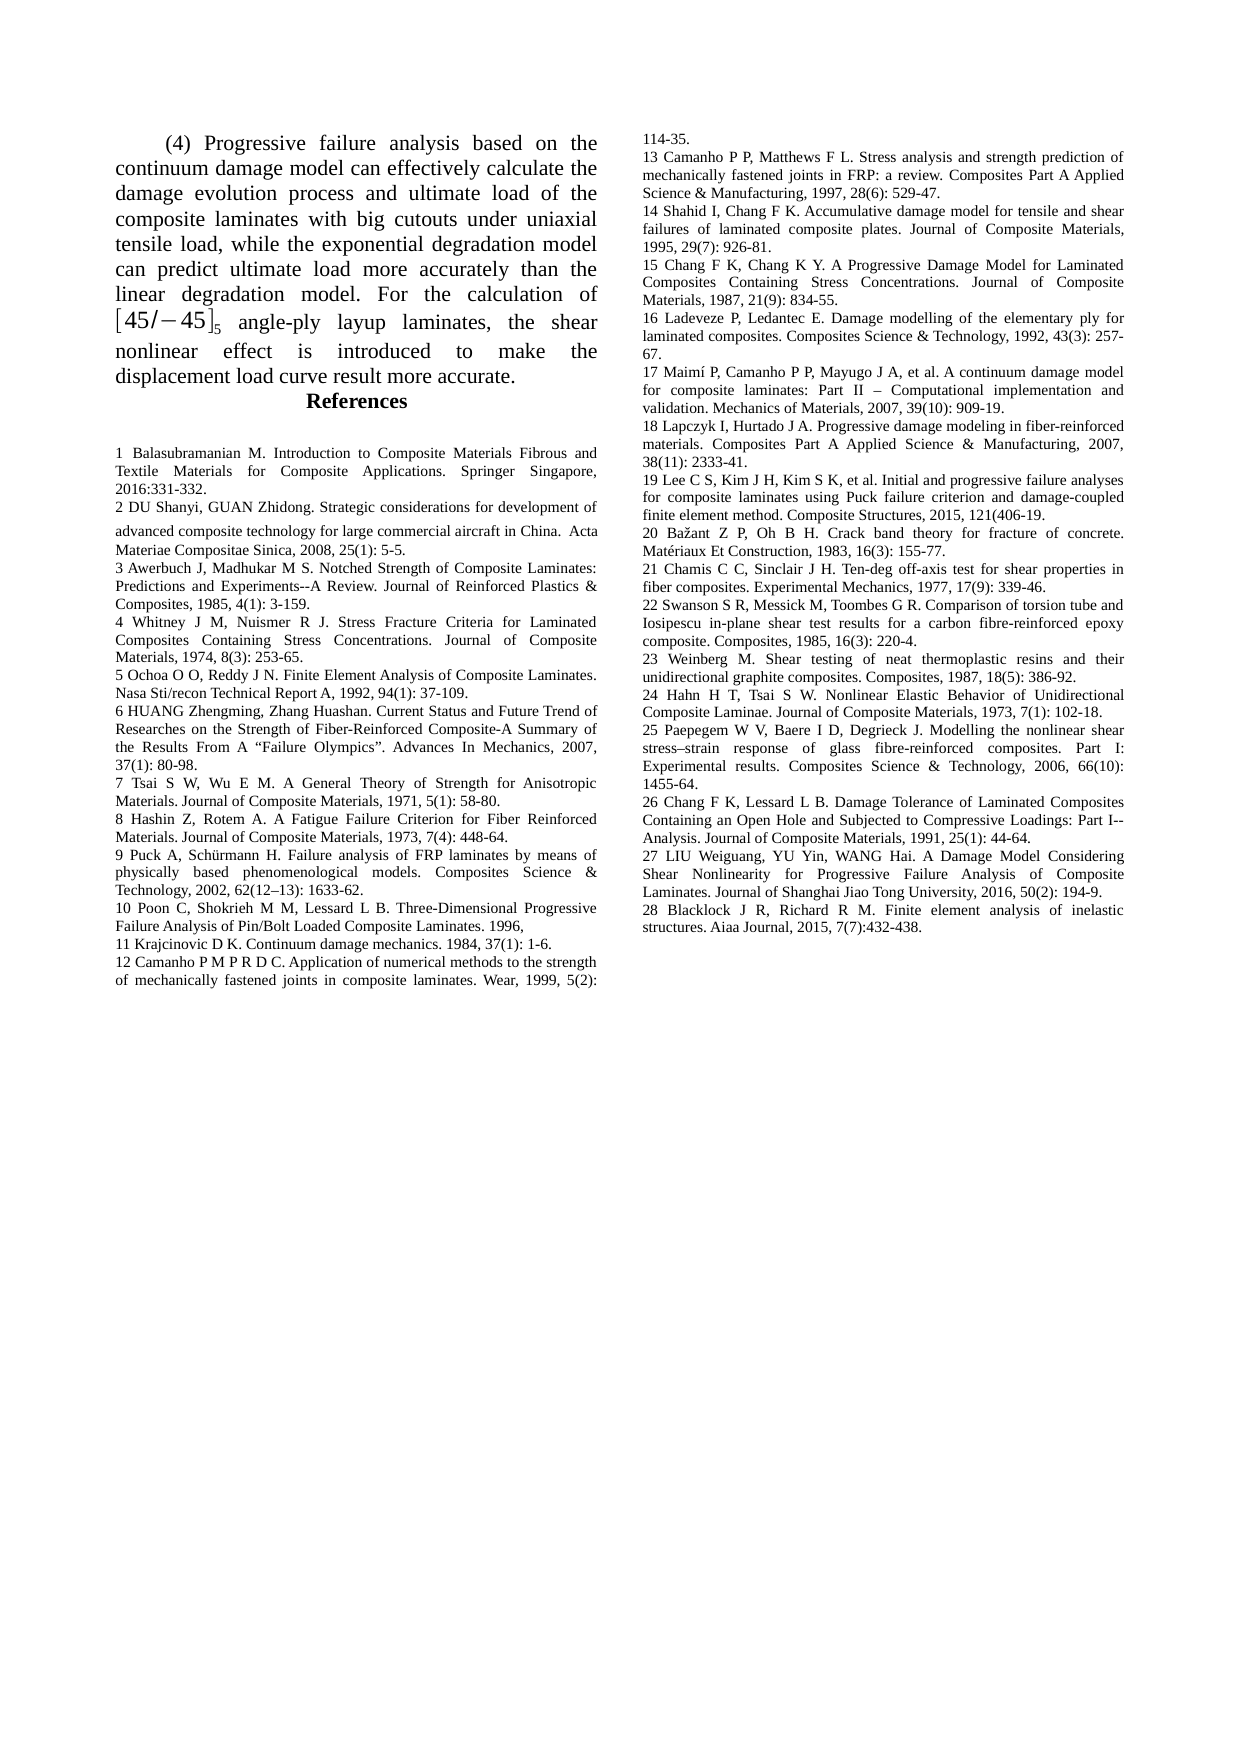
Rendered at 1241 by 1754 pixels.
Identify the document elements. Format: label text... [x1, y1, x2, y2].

text 28 Blacklock J R, Richard R M. Finite element analysis of inelastic structures. Aiaa Journal, 2015, 7(7):432-438. [642, 900, 1125, 936]
text 22 Swanson S R, Messick M, Toombes G R. Comparison of torsion tube and Iosipescu in-plane shear test results for a carbon fibre-reinforced epoxy composite. Composites, 1985, 16(3): 220-4. [642, 596, 1125, 649]
text 4 Whitney J M, Nuismer R J. Stress Fracture Criteria for Laminated Composites Containing Stress Concentrations. Journal of Composite Materials, 1974, 8(3): 253-65. [115, 612, 598, 666]
text 15 Chang F K, Chang K Y. A Progressive Damage Model for Laminated Composites Containing Stress Concentrations. Journal of Composite Materials, 1987, 21(9): 834-55. [642, 255, 1125, 309]
text 18 Lapczyk I, Hurtado J A. Progressive damage modeling in fiber-reinforced materials. Composites Part A Applied Science & Manufacturing, 2007, 38(11): 2333-41. [642, 417, 1125, 470]
text 23 Weinberg M. Shear testing of neat thermoplastic resins and their unidirectional graphite composites. Composites, 1987, 18(5): 386-92. [642, 649, 1125, 685]
text 2 DU Shanyi, GUAN Zhidong. Strategic considerations for development of advanced composite technology for large commercial aircraft in China. Acta Materiae Compositae Sinica, 2008, 25(1): 5-5. [115, 498, 598, 559]
text 20 Bažant Z P, Oh B H. Crack band theory for fracture of concrete. Matériaux Et Construction, 1983, 16(3): 155-77. [642, 524, 1125, 560]
text 24 Hahn H T, Tsai S W. Nonlinear Elastic Behavior of Unidirectional Composite Laminae. Journal of Composite Materials, 1973, 7(1): 102-18. [642, 685, 1125, 721]
text 26 Chang F K, Lessard L B. Damage Tolerance of Laminated Composites Containing an Open Hole and Subjected to Compressive Loadings: Part I--Analysis. Journal of Composite Materials, 1991, 25(1): 44-64. [642, 793, 1125, 847]
text (4) Progressive failure analysis based on the continuum damage model can effectively calculate the damage evolution process and ultimate load of the composite laminates with big cutouts under uniaxial tensile load, while the exponential degradation model can predict ultimate load more accurately than the linear degradation model. For the calculation of angle-ply layup laminates, the shear nonlinear effect is introduced to make the displacement load curve result more accurate. [115, 130, 598, 388]
text 16 Ladeveze P, Ledantec E. Damage modelling of the elementary ply for laminated composites. Composites Science & Technology, 1992, 43(3): 257-67. [642, 309, 1125, 363]
text 17 Maimí P, Camanho P P, Mayugo J A, et al. A continuum damage model for composite laminates: Part II – Computational implementation and validation. Mechanics of Materials, 2007, 39(10): 909-19. [642, 363, 1125, 417]
text 8 Hashin Z, Rotem A. A Fatigue Failure Criterion for Fiber Reinforced Materials. Journal of Composite Materials, 1973, 7(4): 448-64. [115, 809, 598, 845]
text 25 Paepegem W V, Baere I D, Degrieck J. Modelling the nonlinear shear stress–strain response of glass fibre-reinforced composites. Part I: Experimental results. Composites Science & Technology, 2006, 66(10): 1455-64. [642, 721, 1125, 793]
text 19 Lee C S, Kim J H, Kim S K, et al. Initial and progressive failure analyses for composite laminates using Puck failure criterion and damage-coupled finite element method. Composite Structures, 2015, 121(406-19. [642, 470, 1125, 524]
text 6 HUANG Zhengming, Zhang Huashan. Current Status and Future Trend of Researches on the Strength of Fiber-Reinforced Composite-A Summary of the Results From A “Failure Olympics”. Advances In Mechanics, 2007, 37(1): 80-98. [115, 702, 598, 774]
text References [115, 388, 598, 413]
text 9 Puck A, Schürmann H. Failure analysis of FRP laminates by means of physically based phenomenological models. Composites Science & Technology, 2002, 62(12–13): 1633-62. [115, 845, 598, 899]
text 13 Camanho P P, Matthews F L. Stress analysis and strength prediction of mechanically fastened joints in FRP: a review. Composites Part A Applied Science & Manufacturing, 1997, 28(6): 529-47. [642, 148, 1125, 202]
text 1 Balasubramanian M. Introduction to Composite Materials Fibrous and Textile Materials for Composite Applications. Springer Singapore, 2016:331-332. [115, 444, 598, 498]
text 5 Ochoa O O, Reddy J N. Finite Element Analysis of Composite Laminates. Nasa Sti/recon Technical Report A, 1992, 94(1): 37-109. [115, 666, 598, 702]
text 7 Tsai S W, Wu E M. A General Theory of Strength for Anisotropic Materials. Journal of Composite Materials, 1971, 5(1): 58-80. [115, 774, 598, 809]
text 21 Chamis C C, Sinclair J H. Ten-deg off-axis test for shear properties in fiber composites. Experimental Mechanics, 1977, 17(9): 339-46. [642, 560, 1125, 596]
text 14 Shahid I, Chang F K. Accumulative damage model for tensile and shear failures of laminated composite plates. Journal of Composite Materials, 1995, 29(7): 926-81. [642, 202, 1125, 255]
text 12 Camanho P M P R D C. Application of numerical methods to the strength of mechanically fastened joints in composite laminates. Wear, 1999, 5(2): 114-35. [115, 953, 598, 989]
text 11 Krajcinovic D K. Continuum damage mechanics. 1984, 37(1): 1-6. [115, 935, 598, 953]
text 3 Awerbuch J, Madhukar M S. Notched Strength of Composite Laminates: Predictions and Experiments--A Review. Journal of Reinforced Plastics & Composites, 1985, 4(1): 3-159. [115, 559, 598, 612]
text 10 Poon C, Shokrieh M M, Lessard L B. Three-Dimensional Progressive Failure Analysis of Pin/Bolt Loaded Composite Laminates. 1996, [115, 899, 598, 935]
text 27 LIU Weiguang, YU Yin, WANG Hai. A Damage Model Considering Shear Nonlinearity for Progressive Failure Analysis of Composite Laminates. Journal of Shanghai Jiao Tong University, 2016, 50(2): 194-9. [642, 847, 1125, 900]
